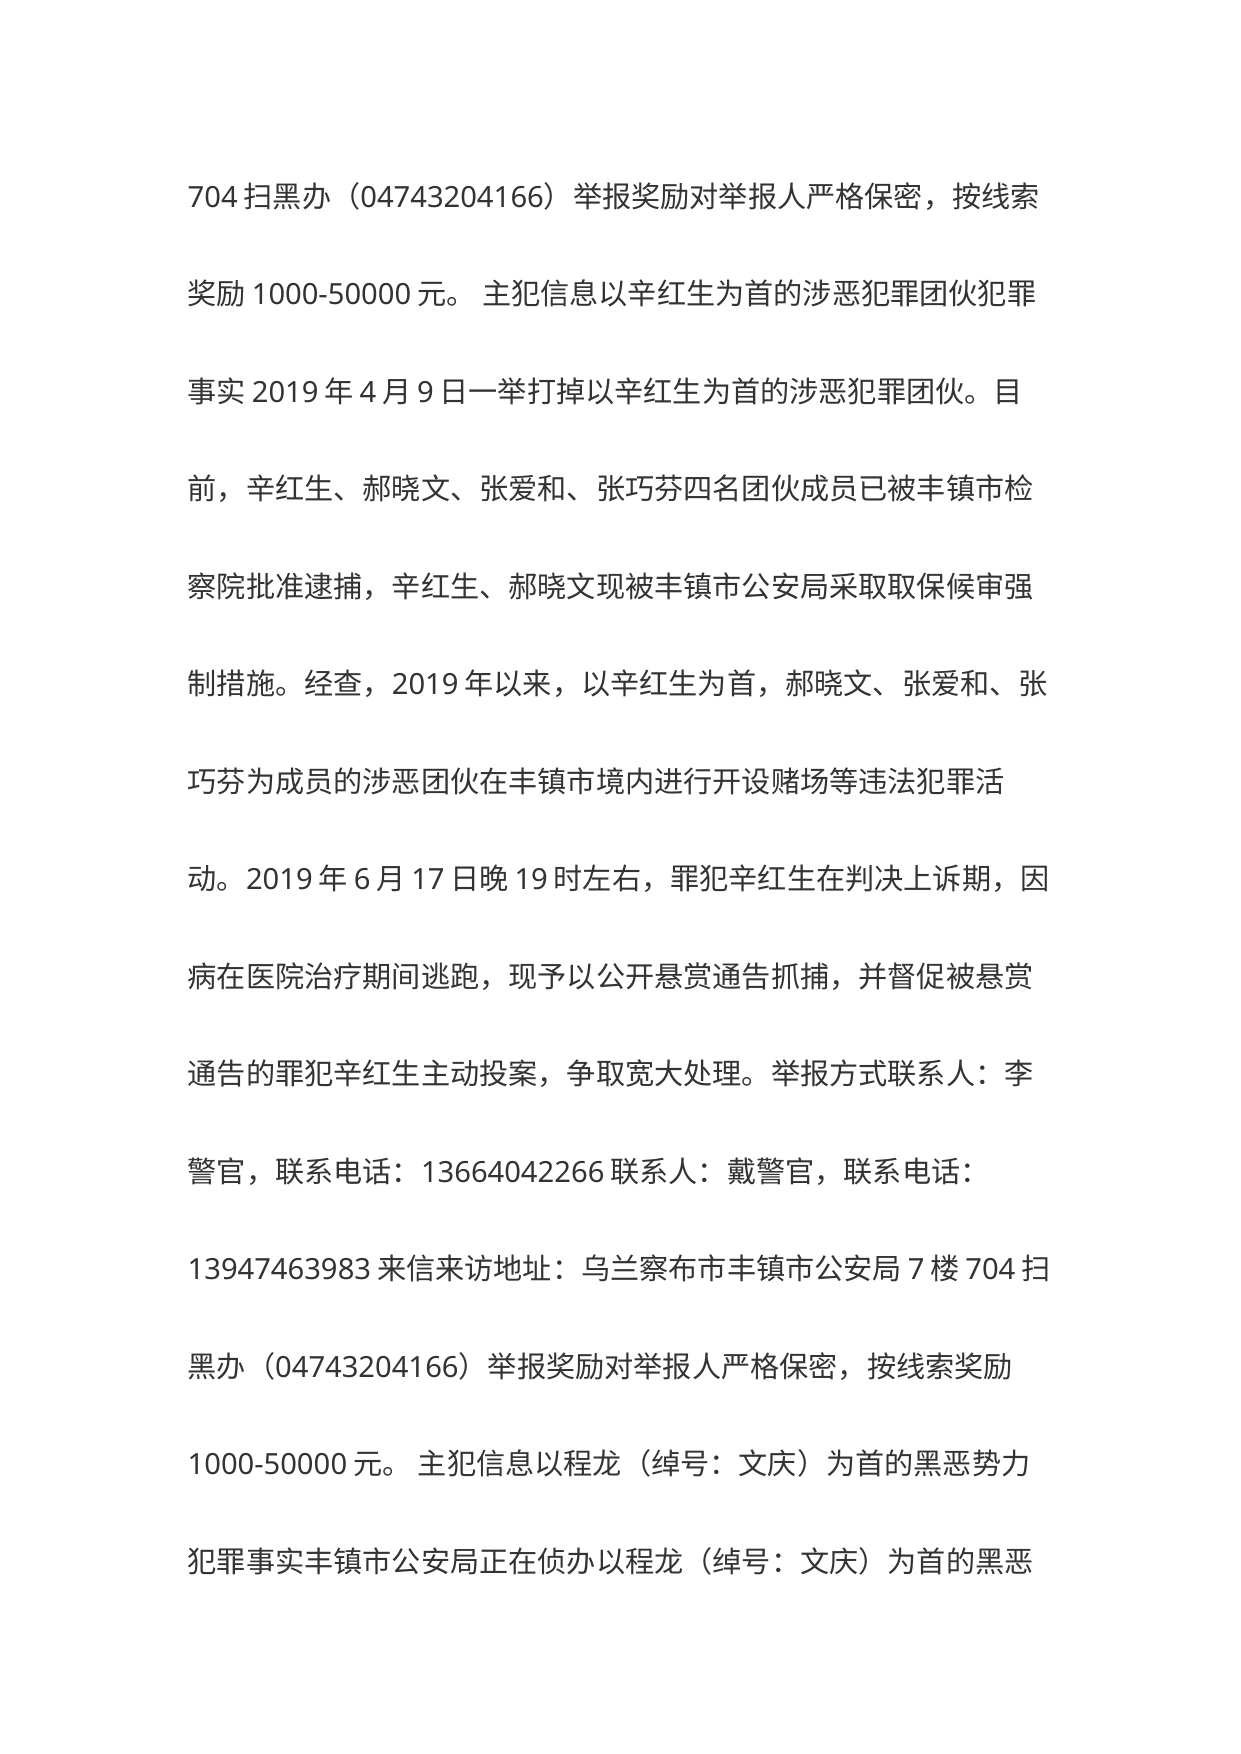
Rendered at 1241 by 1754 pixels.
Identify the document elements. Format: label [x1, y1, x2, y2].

table_cell [186, 162, 1054, 1592]
